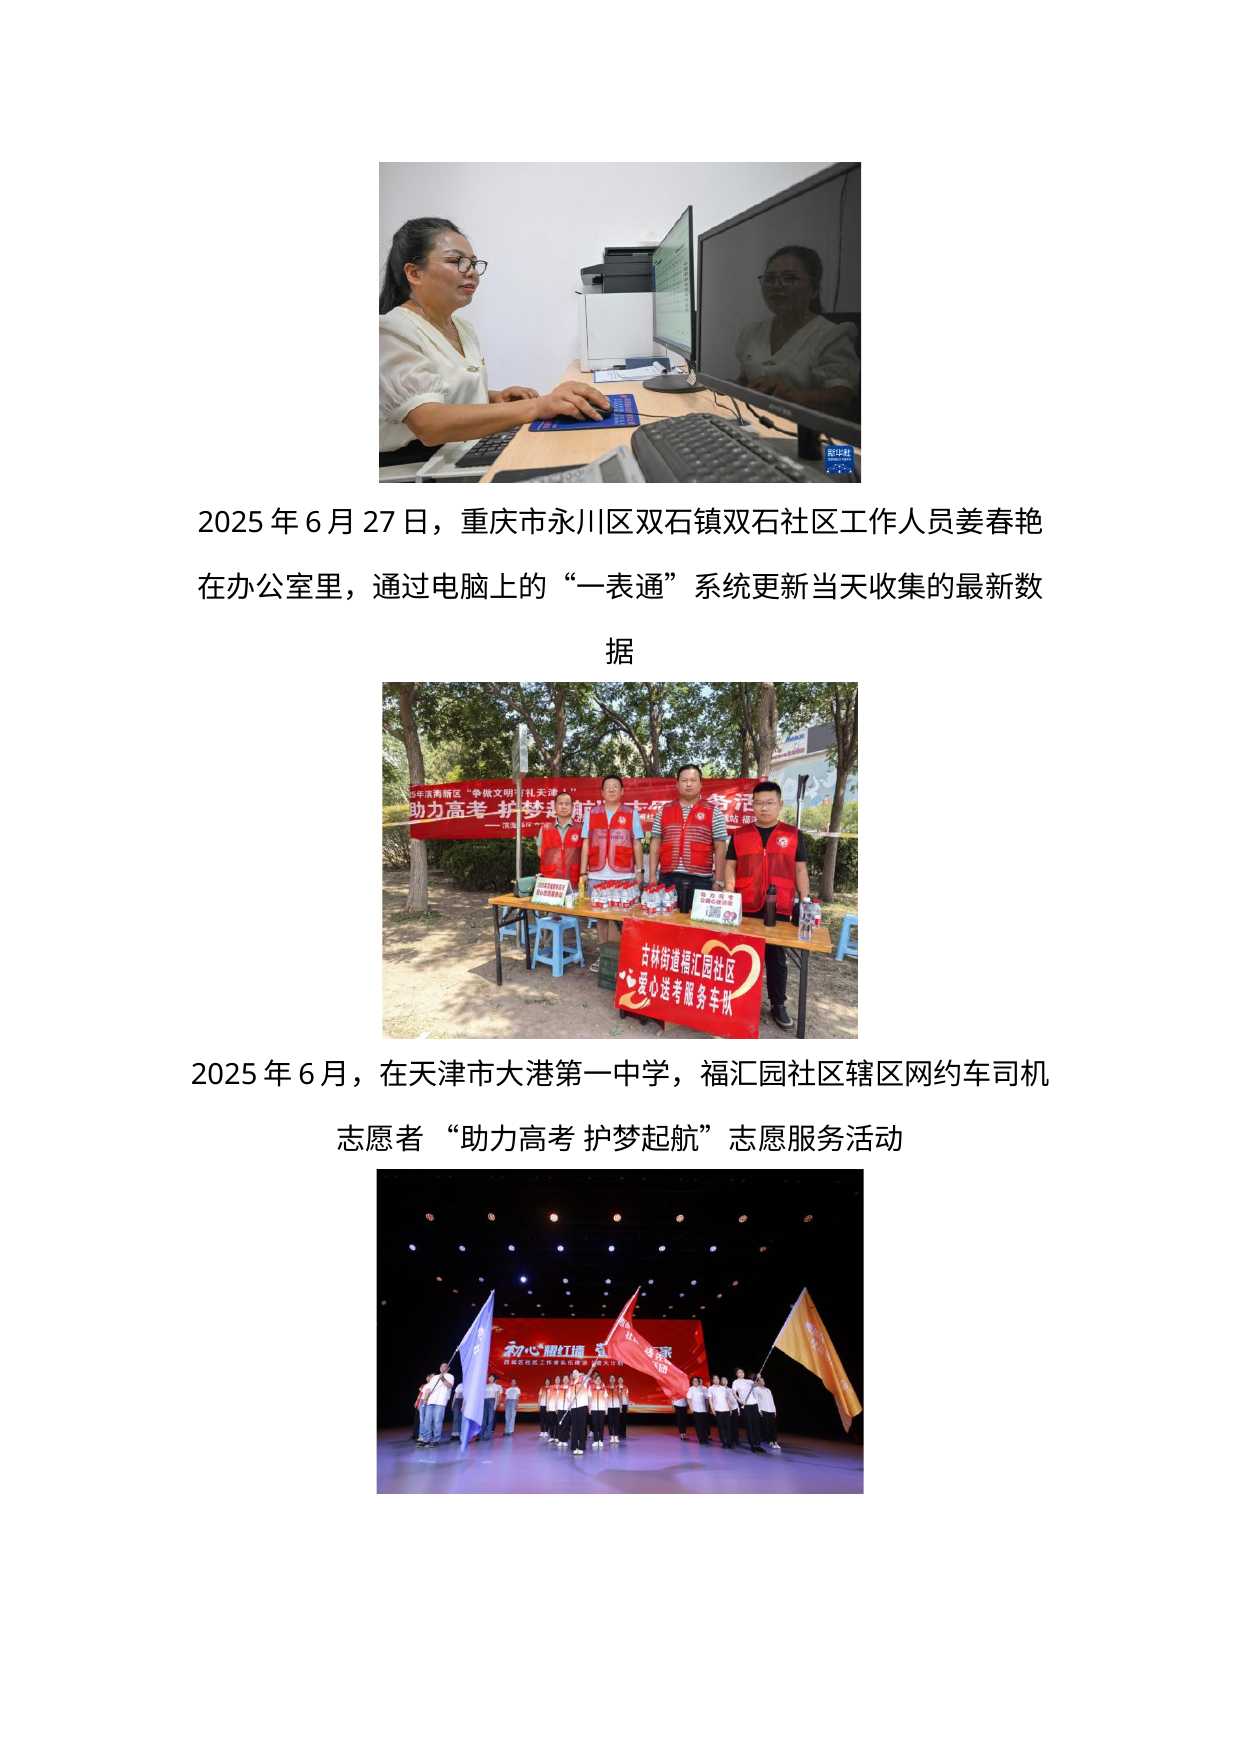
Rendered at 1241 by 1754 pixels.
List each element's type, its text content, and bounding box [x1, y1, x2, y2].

picture [379, 162, 862, 483]
text 2025年6月，在天津市大港第一中学，福汇园社区辖区网约车司机志愿者 “助力高考 护梦起航”志愿服务活动 [187, 1039, 1053, 1169]
picture [376, 1169, 864, 1494]
picture [382, 682, 858, 1039]
text 2025年6月27日，重庆市永川区双石镇双石社区工作人员姜春艳在办公室里，通过电脑上的“一表通”系统更新当天收集的最新数据 [187, 487, 1053, 682]
